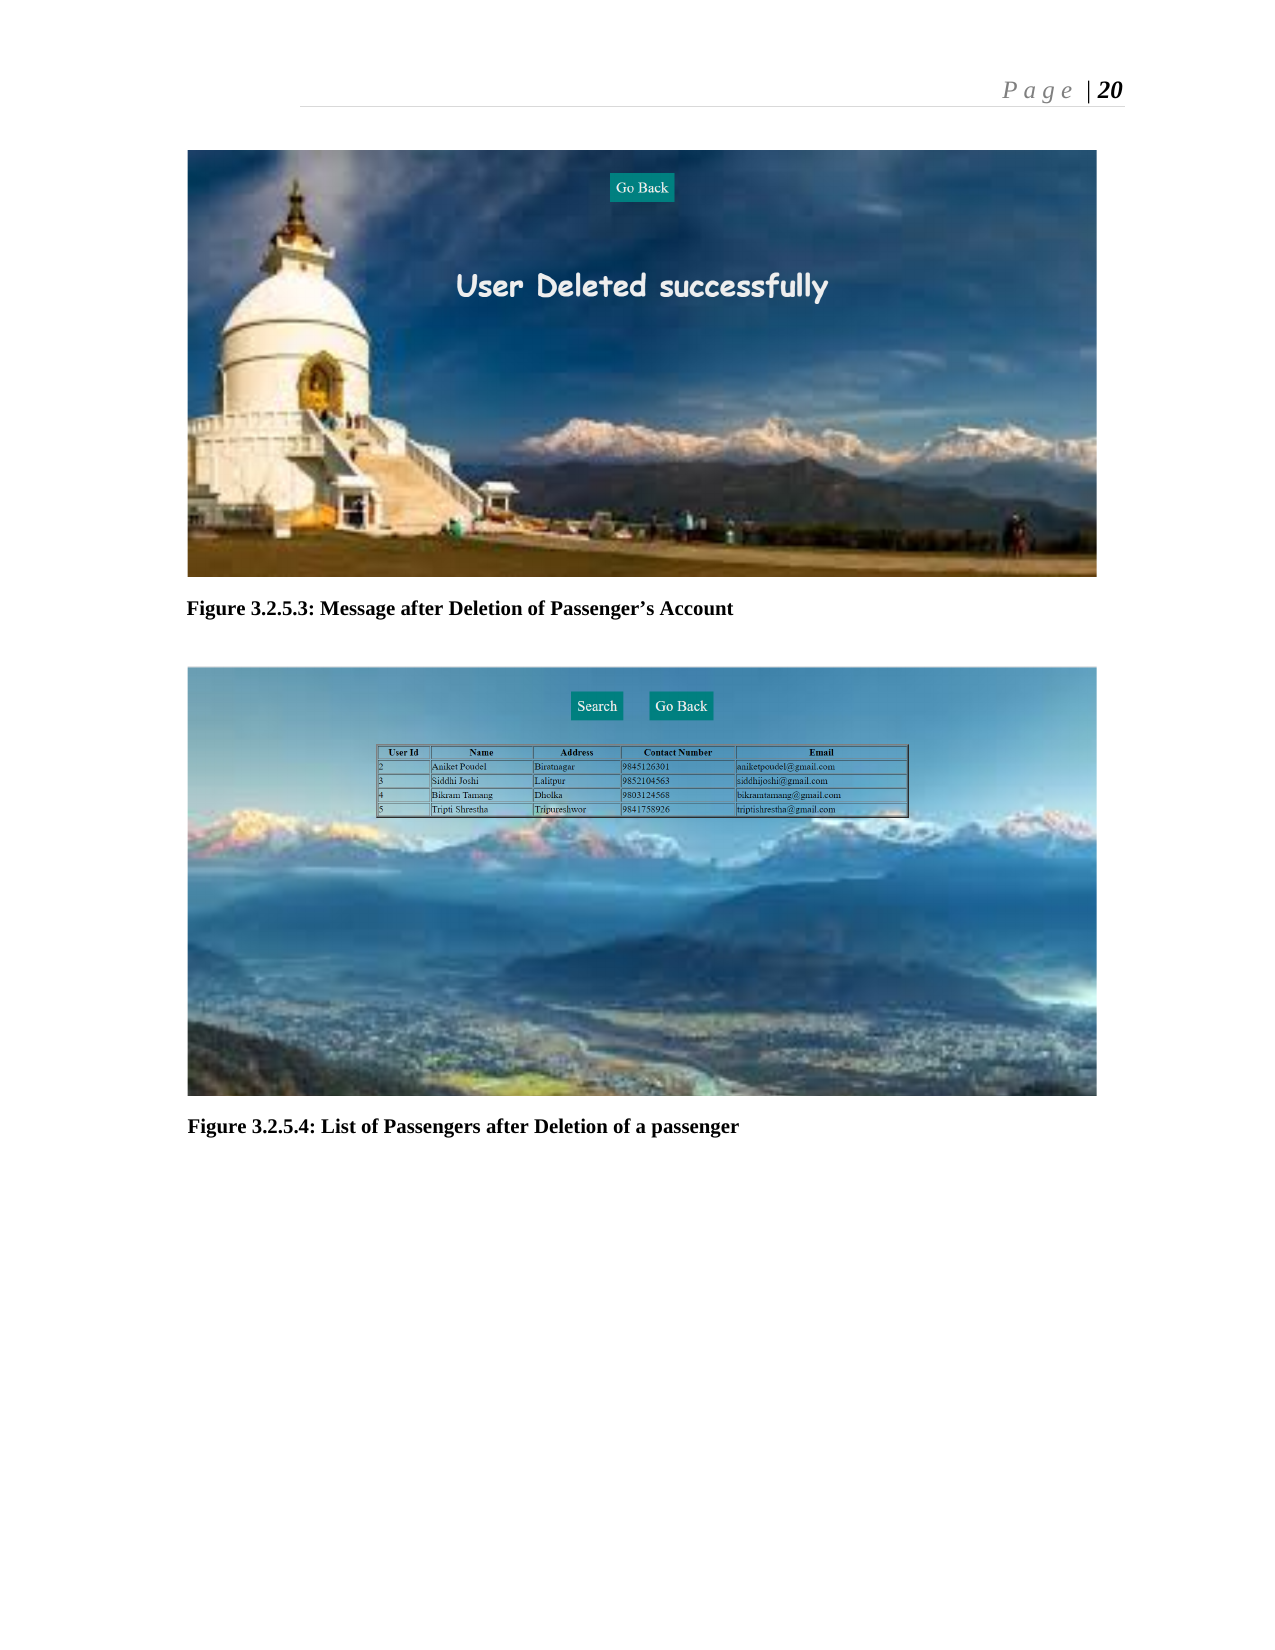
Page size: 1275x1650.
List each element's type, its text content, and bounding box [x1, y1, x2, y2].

text Figure 3.2.5.3: Message after Deletion of Passenger’s Account [186, 596, 1125, 620]
picture [187, 666, 1097, 1096]
text Figure 3.2.5.4: List of Passengers after Deletion of a passenger [187, 1114, 1125, 1138]
picture [187, 150, 1097, 577]
